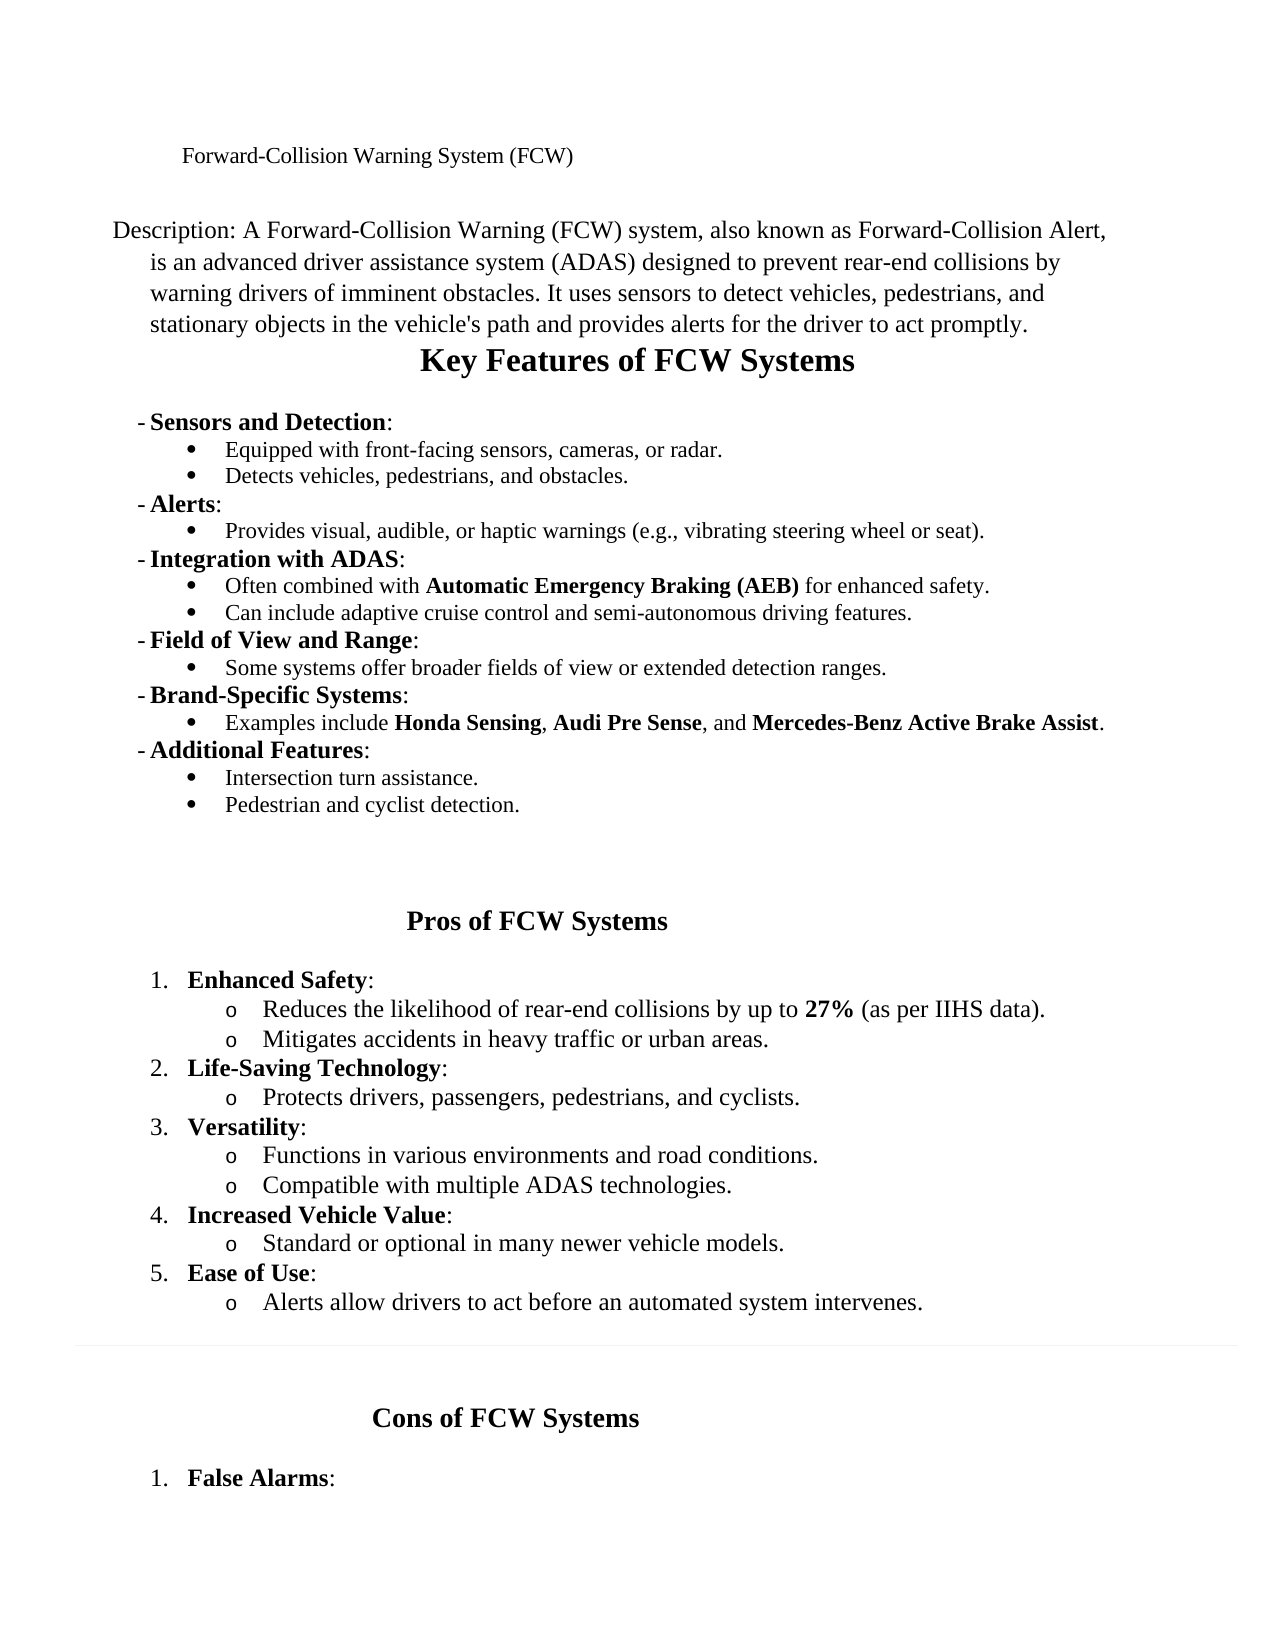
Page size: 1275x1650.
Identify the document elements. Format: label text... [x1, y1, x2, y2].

list Alerts allow drivers to act before an automated system intervenes. [225, 1287, 1275, 1316]
list Additional Features: [137, 736, 1275, 764]
list Equipped with front-facing sensors, cameras, or radar. [187, 436, 1275, 462]
list Provides visual, audible, or haptic warnings (e.g., vibrating steering wheel or seat). [187, 517, 1275, 544]
list Field of View and Range: [137, 625, 1275, 654]
list Ease of Use: [150, 1258, 1275, 1287]
list Compatible with multiple ADAS technologies. [225, 1170, 1275, 1200]
list Life-Saving Technology: [150, 1053, 1275, 1082]
list Mitigates accidents in heavy traffic or urban areas. [225, 1024, 1275, 1053]
list Reduces the likelihood of rear-end collisions by up to 27% (as per IIHS data). [225, 994, 1275, 1024]
list Functions in various environments and road conditions. [225, 1141, 1275, 1170]
list False Alarms: [150, 1463, 1275, 1491]
list Can include adaptive cruise control and semi-autonomous driving features. [187, 599, 1275, 625]
text Cons of FCW Systems [0, 1401, 1275, 1433]
list Detects vehicles, pedestrians, and obstacles. [187, 462, 1275, 489]
list Increased Vehicle Value: [150, 1200, 1275, 1228]
text Description: A Forward-Collision Warning (FCW) system, also known as Forward-Collision Alert, is an advanced driver assistance system (ADAS) designed to prevent rear-end collisions by warning drivers of imminent obstacles. It uses sensors to detect vehicles, pedestrians, and stationary objects in the vehicle's path and provides alerts for the driver to act promptly. [112, 216, 1113, 337]
list Standard or optional in many newer vehicle models. [225, 1228, 1275, 1258]
text Pros of FCW Systems [0, 904, 1275, 936]
list Some systems offer broader fields of view or extended detection ranges. [187, 654, 1275, 680]
subtitle Key Features of FCW Systems [0, 340, 1275, 378]
list Often combined with Automatic Emergency Braking (AEB) for enhanced safety. [187, 573, 1275, 599]
list Protects drivers, passengers, pedestrians, and cyclists. [225, 1082, 1275, 1112]
list Alerts: [137, 489, 1275, 517]
text Forward-Collision Warning System (FCW) [0, 142, 1275, 168]
list Intersection turn assistance. [187, 764, 1275, 791]
list Pedestrian and cyclist detection. [187, 791, 1275, 817]
list Brand-Specific Systems: [137, 680, 1275, 709]
list Examples include Honda Sensing, Audi Pre Sense, and Mercedes-Benz Active Brake Assist. [187, 709, 1275, 736]
list Enhanced Safety: [150, 966, 1275, 994]
list Integration with ADAS: [137, 544, 1275, 573]
list Sensors and Detection: [137, 407, 1275, 436]
list Versatility: [150, 1112, 1275, 1141]
